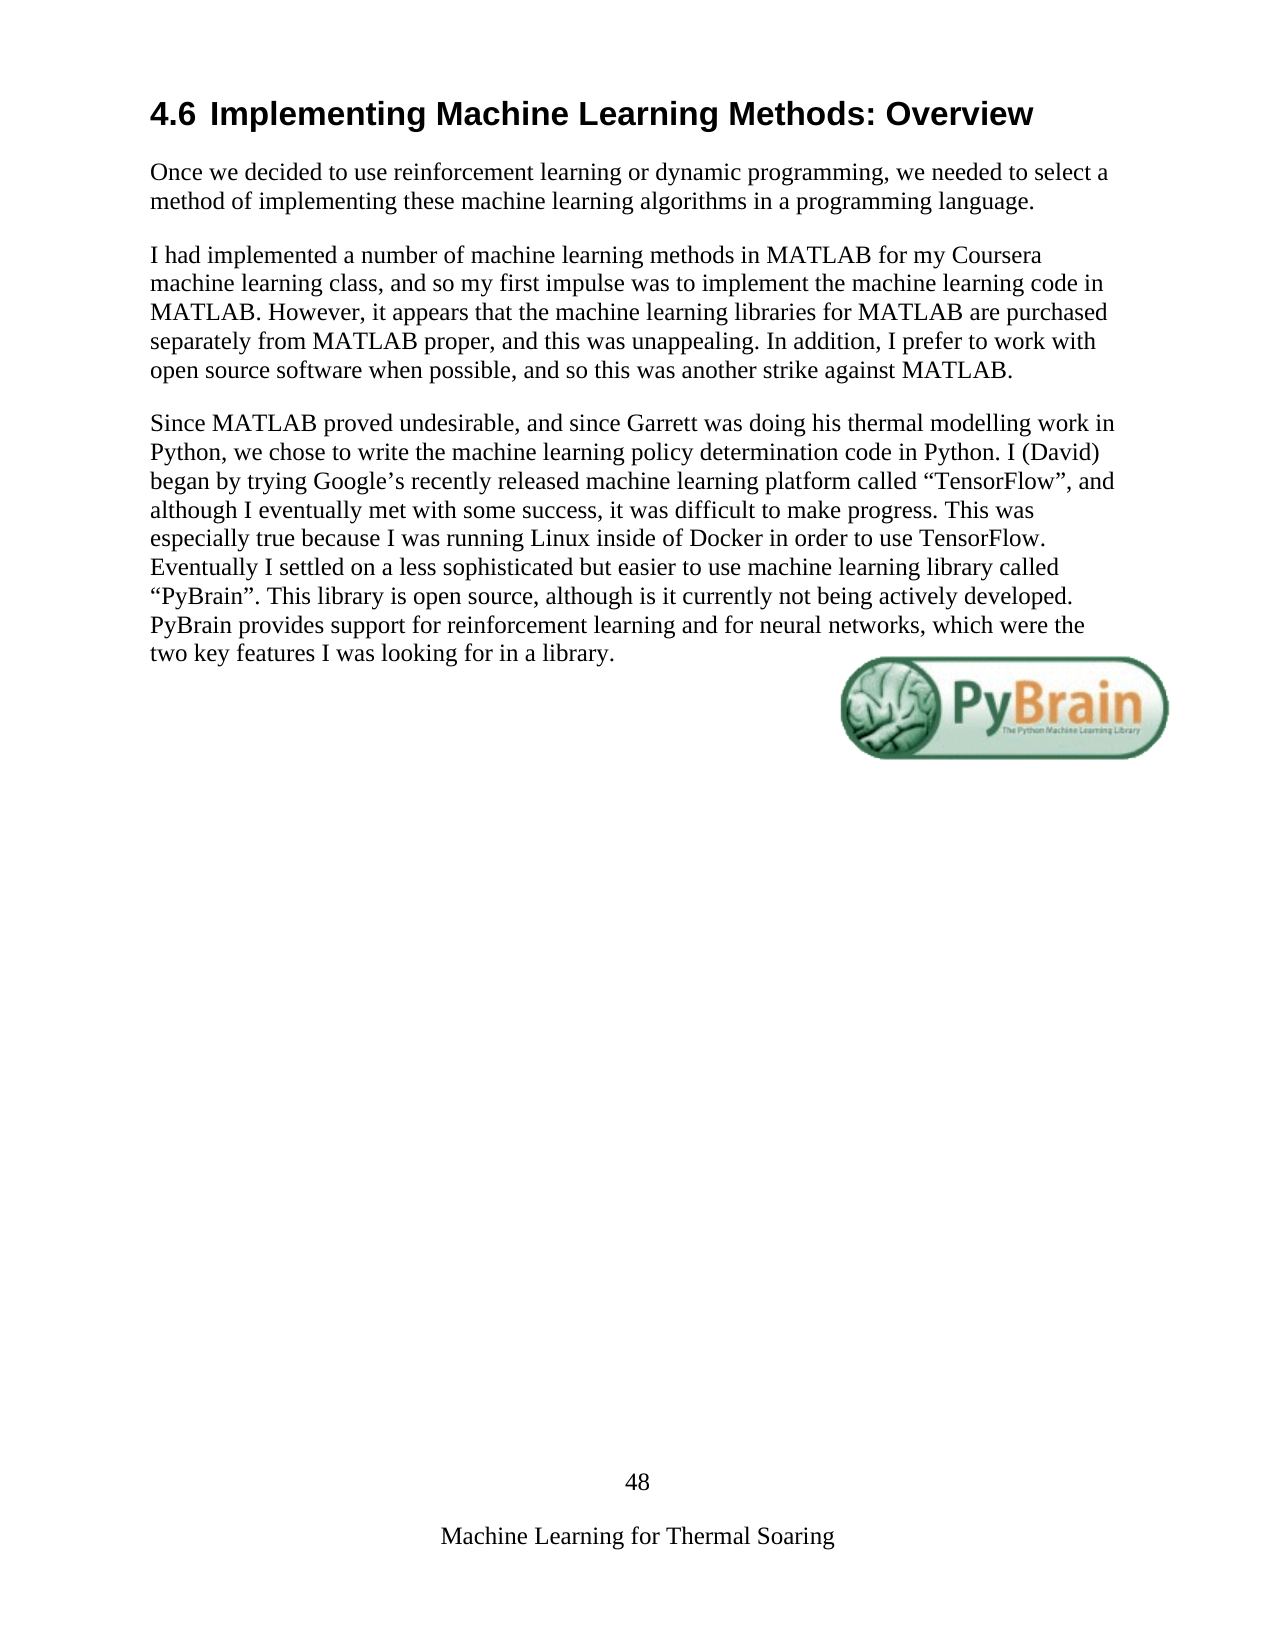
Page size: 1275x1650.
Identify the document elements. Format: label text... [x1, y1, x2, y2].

text Since MATLAB proved undesirable, and since Garrett was doing his thermal modelling work in Python, we chose to write the machine learning policy determination code in Python. I (David) began by trying Google’s recently released machine learning platform called “TensorFlow”, and although I eventually met with some success, it was difficult to make progress. This was especially true because I was running Linux inside of Docker in order to use TensorFlow. Eventually I settled on a less sophisticated but easier to use machine learning library called “PyBrain”. This library is open source, although is it currently not being actively developed. PyBrain provides support for reinforcement learning and for neural networks, which were the two key features I was looking for in a library. [150, 408, 1125, 667]
text I had implemented a number of machine learning methods in MATLAB for my Coursera machine learning class, and so my first impulse was to implement the machine learning code in MATLAB. However, it appears that the machine learning libraries for MATLAB are purchased separately from MATLAB proper, and this was unappealing. In addition, I prefer to work with open source software when possible, and so this was another strike against MATLAB. [150, 240, 1125, 383]
subtitle Implementing Machine Learning Methods: Overview [150, 94, 1125, 132]
picture [833, 647, 1171, 764]
text Once we decided to use reinforcement learning or dynamic programming, we needed to select a method of implementing these machine learning algorithms in a programming language. [150, 157, 1125, 215]
